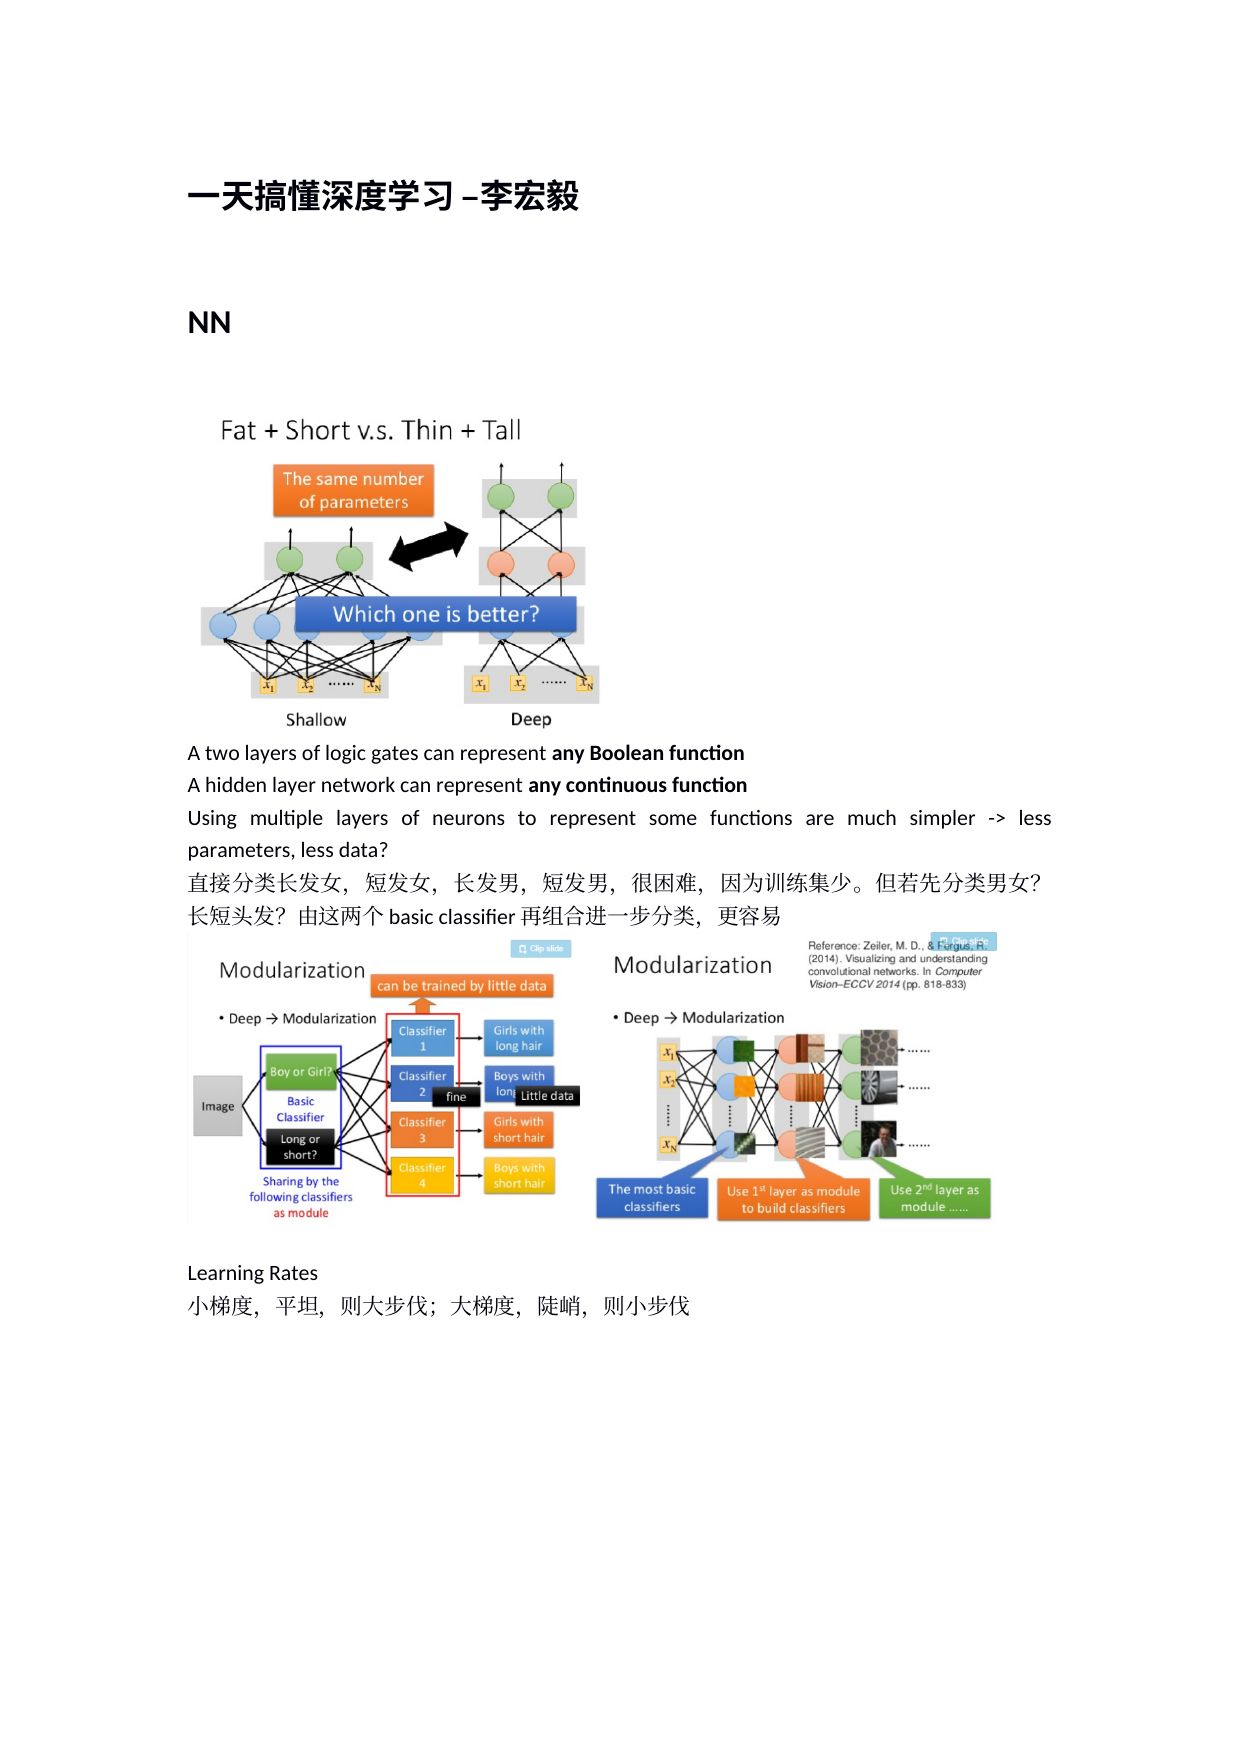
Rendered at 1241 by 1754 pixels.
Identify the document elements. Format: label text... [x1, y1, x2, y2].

subtitle 一天搞懂深度学习 –李宏毅http://www.slideshare.net/tw_dsconf/ss-62245351 [187, 162, 1053, 227]
text A hidden layer network can represent any continuous function [187, 769, 1053, 801]
text Learning Rates [187, 1256, 1053, 1289]
picture [187, 931, 581, 1224]
text A two layers of logic gates can represent any Boolean function [187, 736, 1053, 769]
subtitle NN [187, 289, 1053, 354]
text 小梯度，平坦，则大步伐；大梯度，陡峭，则小步伐 [187, 1289, 1053, 1321]
picture [187, 411, 616, 736]
text Using multiple layers of neurons to represent some functions are much simpler -> less parameters, less data? [187, 801, 1053, 866]
text 直接分类长发女，短发女，长发男，短发男，很困难，因为训练集少。但若先分类男女？长短头发？由这两个basic classifier再组合进一步分类，更容易 [187, 866, 1053, 931]
picture [585, 932, 998, 1224]
